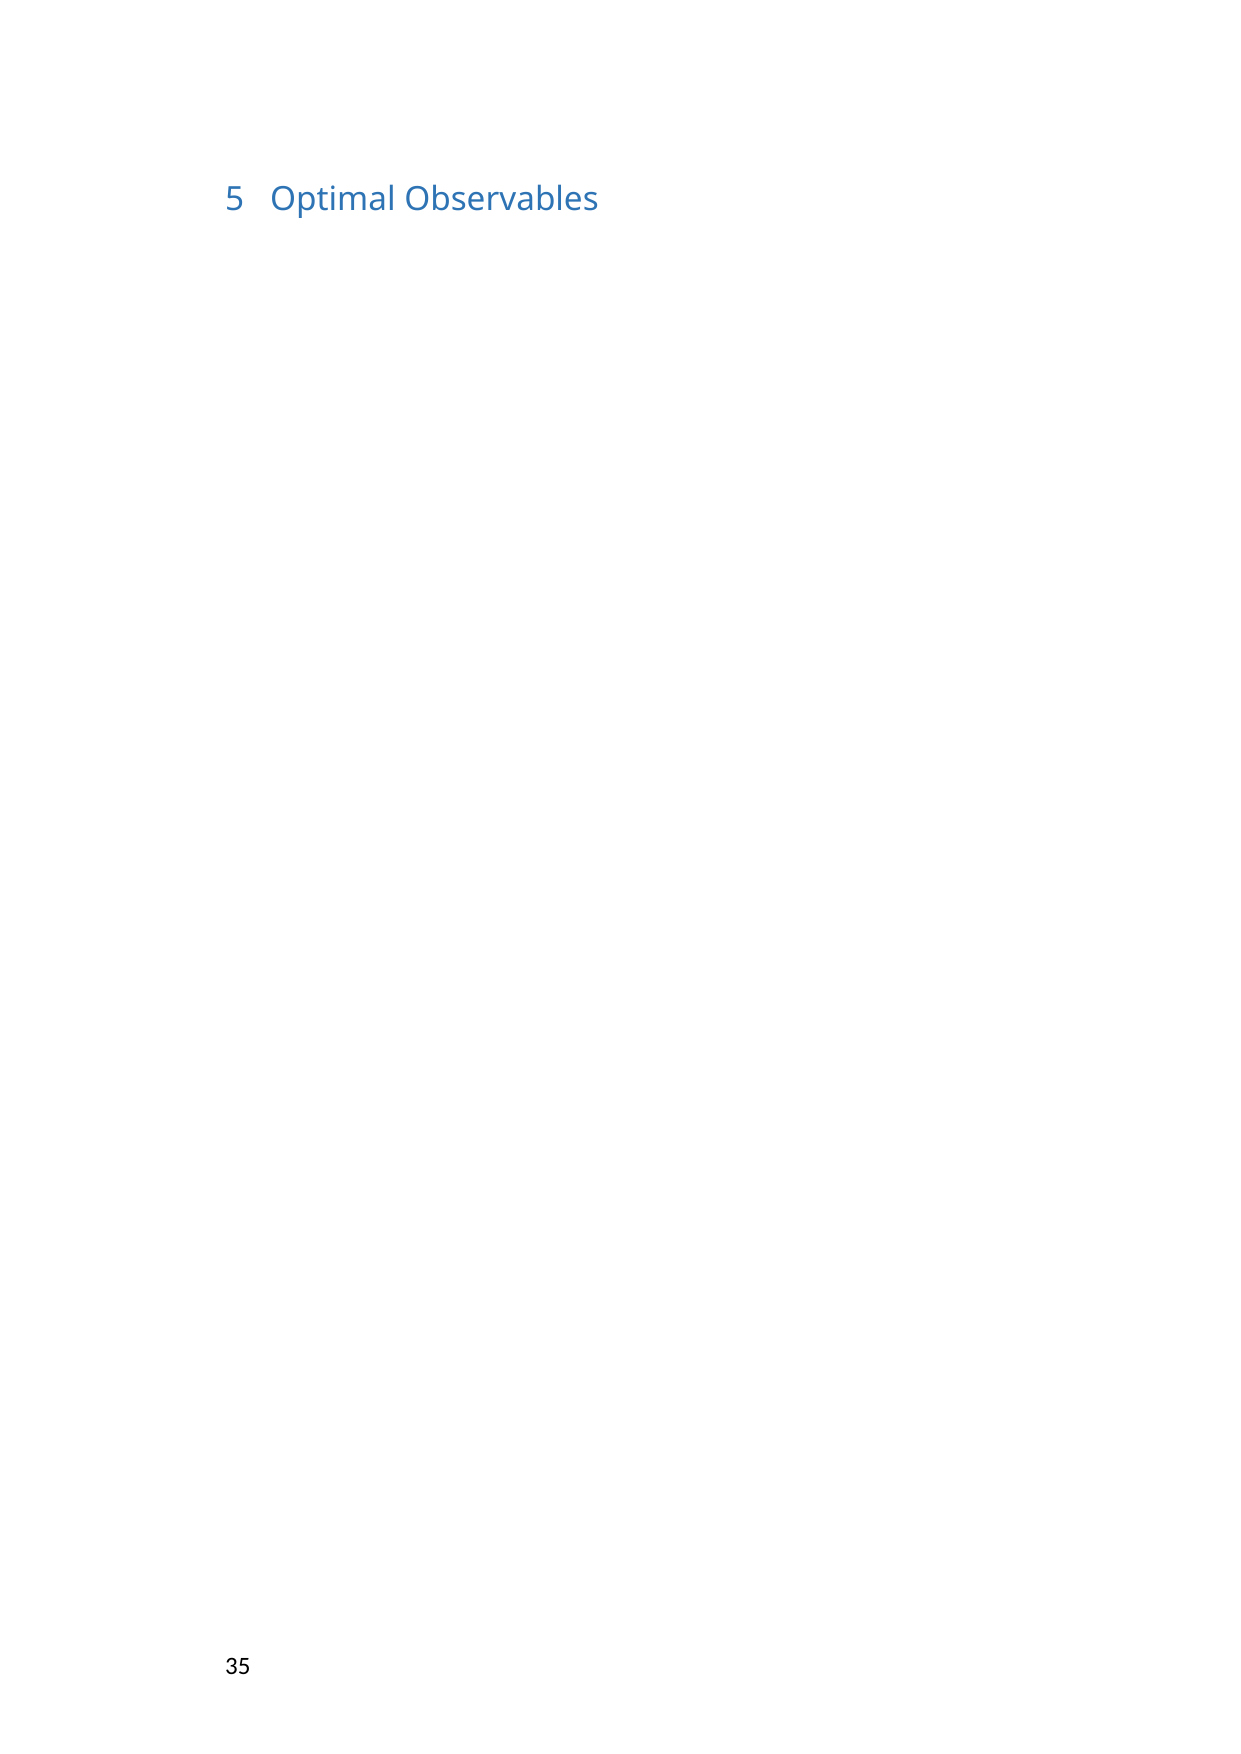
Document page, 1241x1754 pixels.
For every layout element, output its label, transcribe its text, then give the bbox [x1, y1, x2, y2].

subtitle Optimal Observables [225, 175, 1090, 220]
